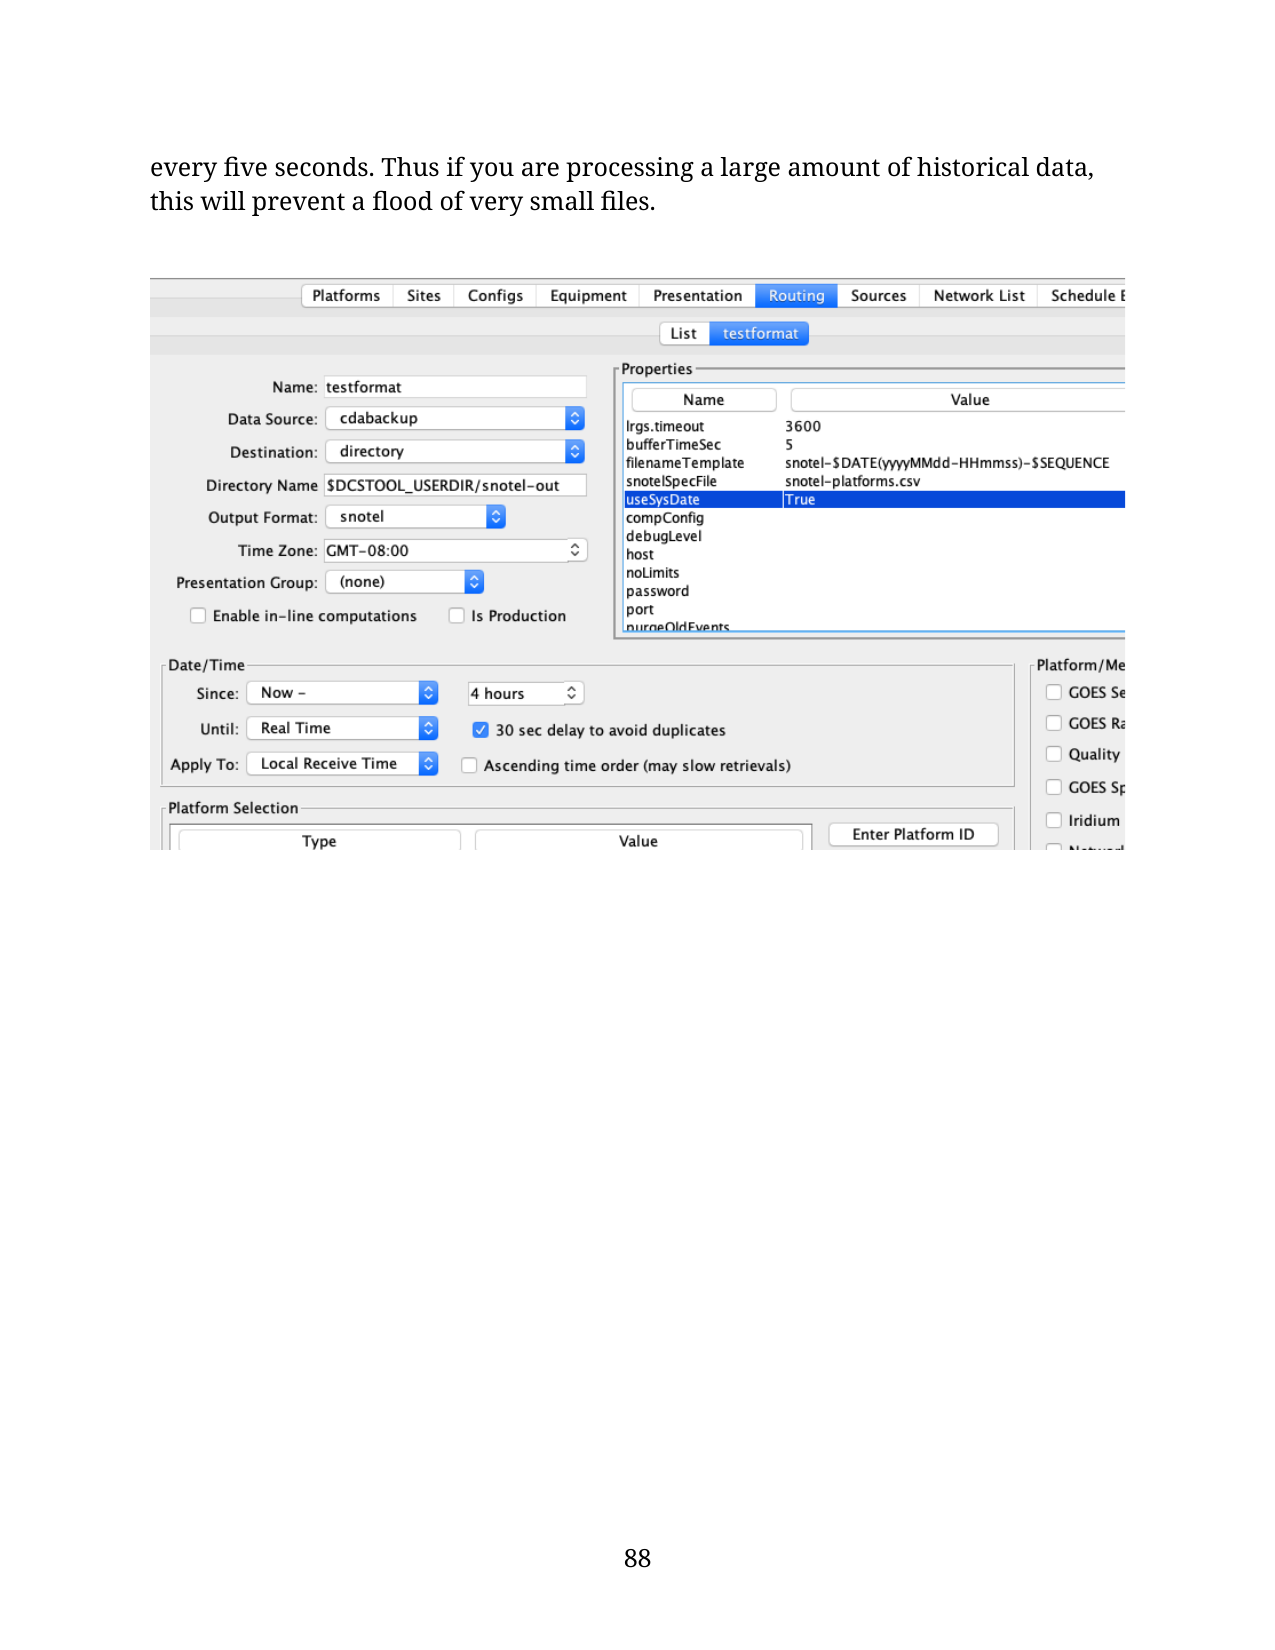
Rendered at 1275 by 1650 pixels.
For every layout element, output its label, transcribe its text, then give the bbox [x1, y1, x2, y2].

picture [150, 277, 1125, 850]
